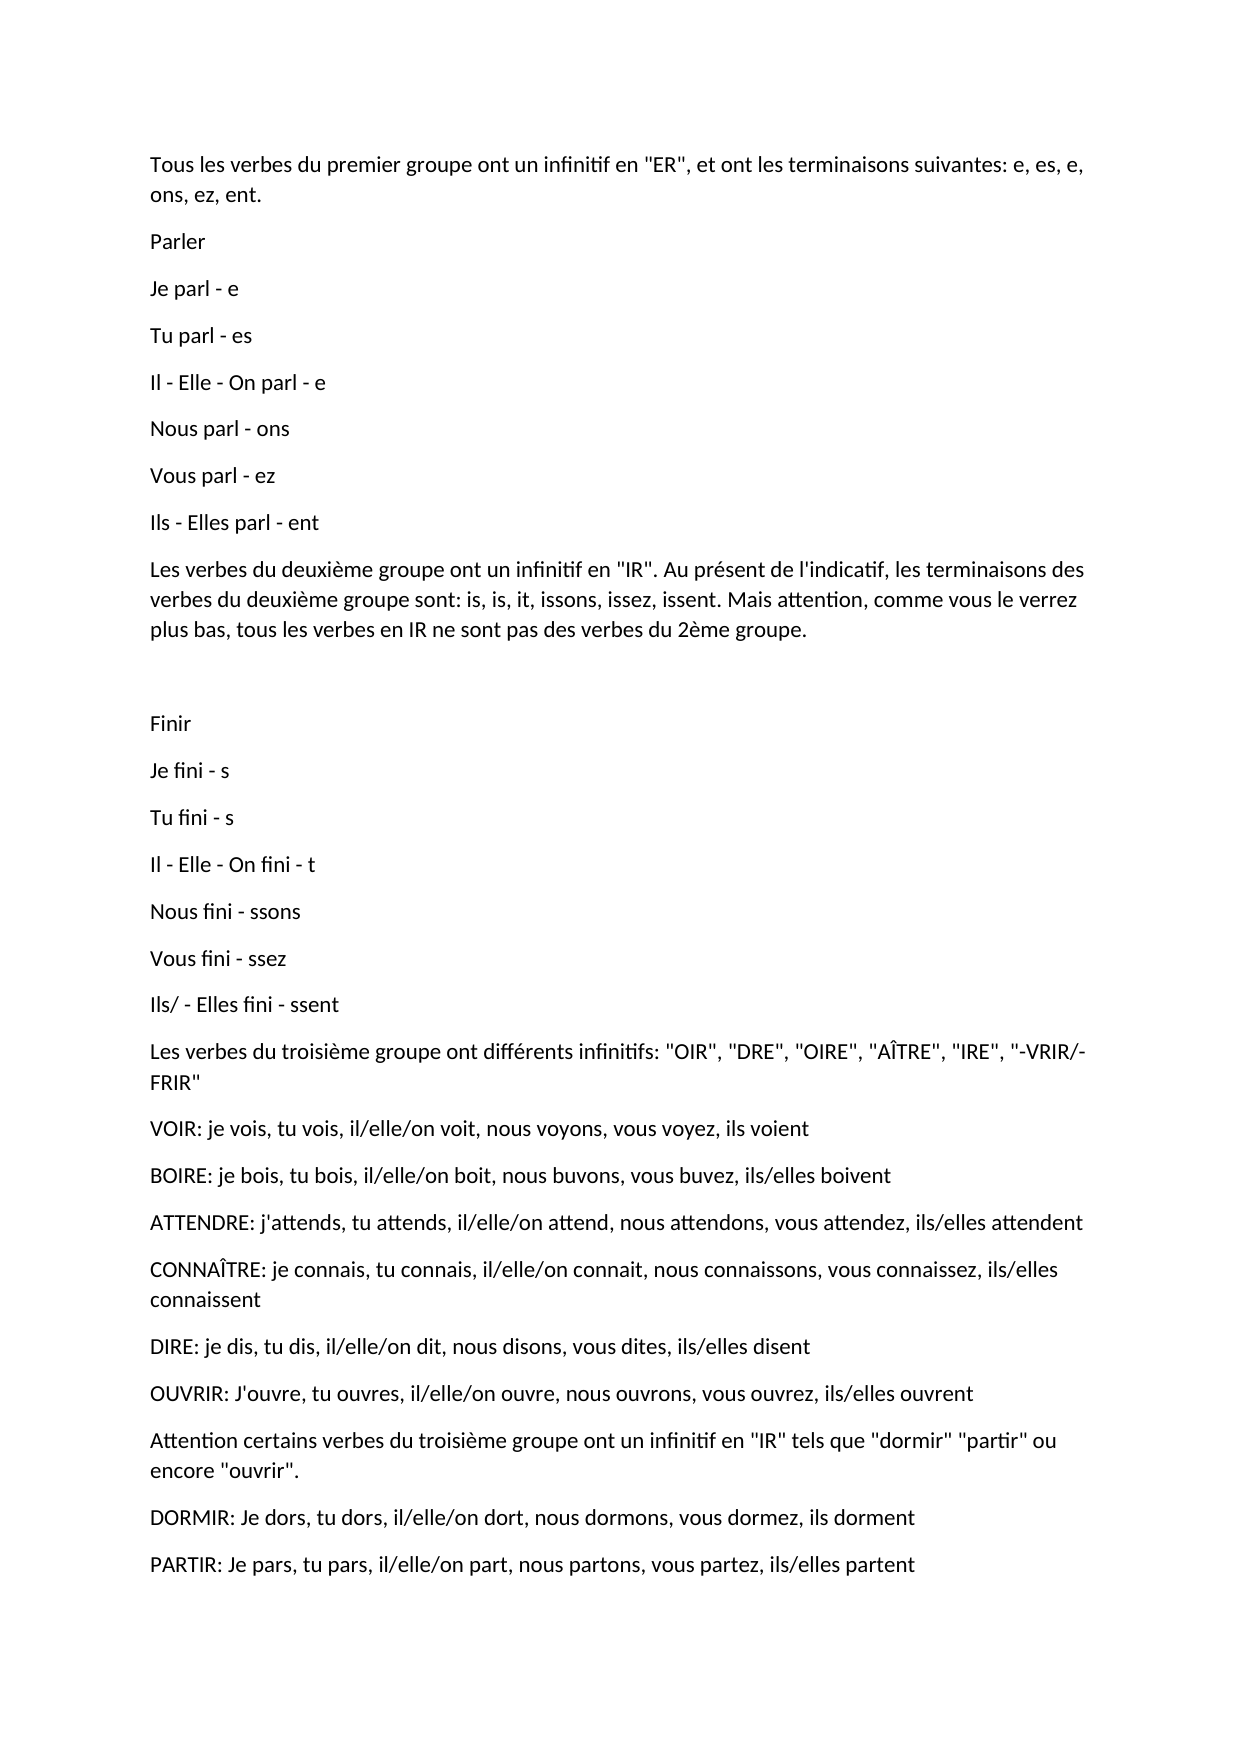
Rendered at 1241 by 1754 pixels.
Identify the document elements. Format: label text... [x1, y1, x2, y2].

text Je parl - e [150, 274, 1090, 302]
text OUVRIR: J'ouvre, tu ouvres, il/elle/on ouvre, nous ouvrons, vous ouvrez, ils/elles ouvrent [150, 1379, 1090, 1407]
text ATTENDRE: j'attends, tu attends, il/elle/on attend, nous attendons, vous attendez, ils/elles attendent [150, 1208, 1090, 1236]
text Je fini - s [150, 756, 1090, 784]
text Il - Elle - On fini - t [150, 850, 1090, 878]
text PARTIR: Je pars, tu pars, il/elle/on part, nous partons, vous partez, ils/elles partent [150, 1550, 1090, 1578]
text Tous les verbes du premier groupe ont un infinitif en "ER", et ont les terminaisons suivantes: e, es, e, ons, ez, ent. [150, 150, 1090, 208]
text DORMIR: Je dors, tu dors, il/elle/on dort, nous dormons, vous dormez, ils dorment [150, 1503, 1090, 1531]
text Parler [150, 227, 1090, 255]
text Il - Elle - On parl - e [150, 368, 1090, 396]
text BOIRE: je bois, tu bois, il/elle/on boit, nous buvons, vous buvez, ils/elles boivent [150, 1161, 1090, 1189]
text Vous fini - ssez [150, 944, 1090, 972]
text Ils - Elles parl - ent [150, 508, 1090, 536]
text Nous fini - ssons [150, 897, 1090, 925]
text Nous parl - ons [150, 414, 1090, 443]
text VOIR: je vois, tu vois, il/elle/on voit, nous voyons, vous voyez, ils voient [150, 1114, 1090, 1143]
text Les verbes du deuxième groupe ont un infinitif en "IR". Au présent de l'indicatif, les terminaisons des verbes du deuxième groupe sont: is, is, it, issons, issez, issent. Mais attention, comme vous le verrez plus bas, tous les verbes en IR ne sont pas des verbes du 2ème groupe. [150, 555, 1090, 644]
text DIRE: je dis, tu dis, il/elle/on dit, nous disons, vous dites, ils/elles disent [150, 1332, 1090, 1360]
text Tu fini - s [150, 803, 1090, 831]
text CONNAÎTRE: je connais, tu connais, il/elle/on connait, nous connaissons, vous connaissez, ils/elles connaissent [150, 1255, 1090, 1313]
text Tu parl - es [150, 321, 1090, 349]
text Ils/ - Elles fini - ssent [150, 991, 1090, 1019]
text Finir [150, 709, 1090, 737]
text Attention certains verbes du troisième groupe ont un infinitif en "IR" tels que "dormir" "partir" ou encore "ouvrir". [150, 1426, 1090, 1484]
text Vous parl - ez [150, 461, 1090, 489]
text Les verbes du troisième groupe ont différents infinitifs: "OIR", "DRE", "OIRE", "AÎTRE", "IRE", "-VRIR/-FRIR" [150, 1037, 1090, 1096]
